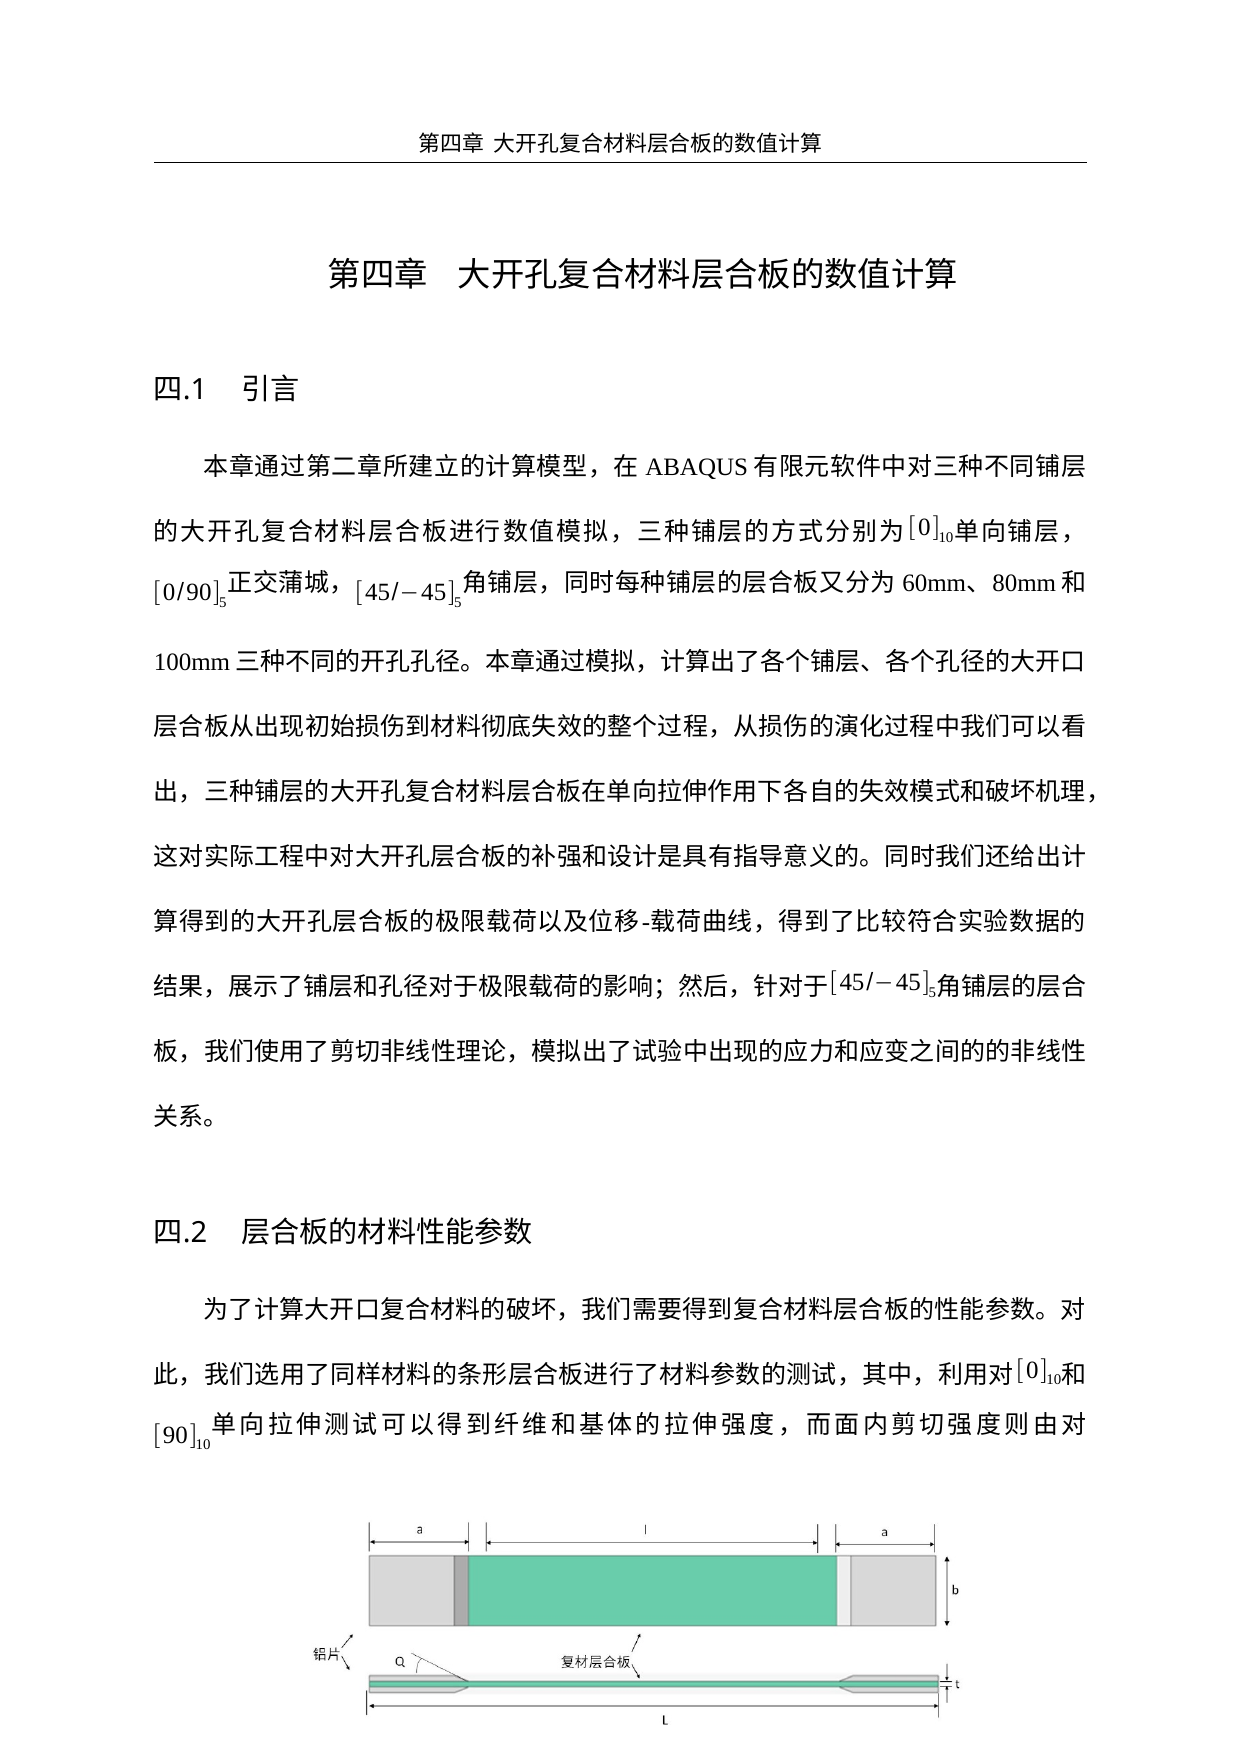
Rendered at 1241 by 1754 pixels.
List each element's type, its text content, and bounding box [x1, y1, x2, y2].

picture [306, 1516, 967, 1735]
subtitle 层合板的材料性能参数 [153, 1197, 1087, 1262]
subtitle 引言 [153, 355, 1087, 420]
text 为了计算大开口复合材料的破坏，我们需要得到复合材料层合板的性能参数。对此，我们选用了同样材料的条形层合板进行了材料参数的测试，其中，利用对和单向拉伸测试可以得到纤维和基体的拉伸强度，而面内剪切强度则由对进行剪切实验获得。测试试件如图4.1所示，所得到的材料参数结果如表4.1和表4.2所示： [153, 1275, 1087, 1470]
subtitle 大开孔复合材料层合板的数值计算 [198, 240, 1087, 305]
text 本章通过第二章所建立的计算模型，在ABAQUS有限元软件中对三种不同铺层的大开孔复合材料层合板进行数值模拟，三种铺层的方式分别为单向铺层，正交蒲城，角铺层，同时每种铺层的层合板又分为60mm、80mm和100mm三种不同的开孔孔径。本章通过模拟，计算出了各个铺层、各个孔径的大开口层合板从出现初始损伤到材料彻底失效的整个过程，从损伤的演化过程中我们可以看出，三种铺层的大开孔复合材料层合板在单向拉伸作用下各自的失效模式和破坏机理，这对实际工程中对大开孔层合板的补强和设计是具有指导意义的。同时我们还给出计算得到的大开孔层合板的极限载荷以及位移-载荷曲线，得到了比较符合实验数据的结果，展示了铺层和孔径对于极限载荷的影响；然后，针对于角铺层的层合板，我们使用了剪切非线性理论，模拟出了试验中出现的应力和应变之间的的非线性关系。 [153, 432, 1087, 1147]
